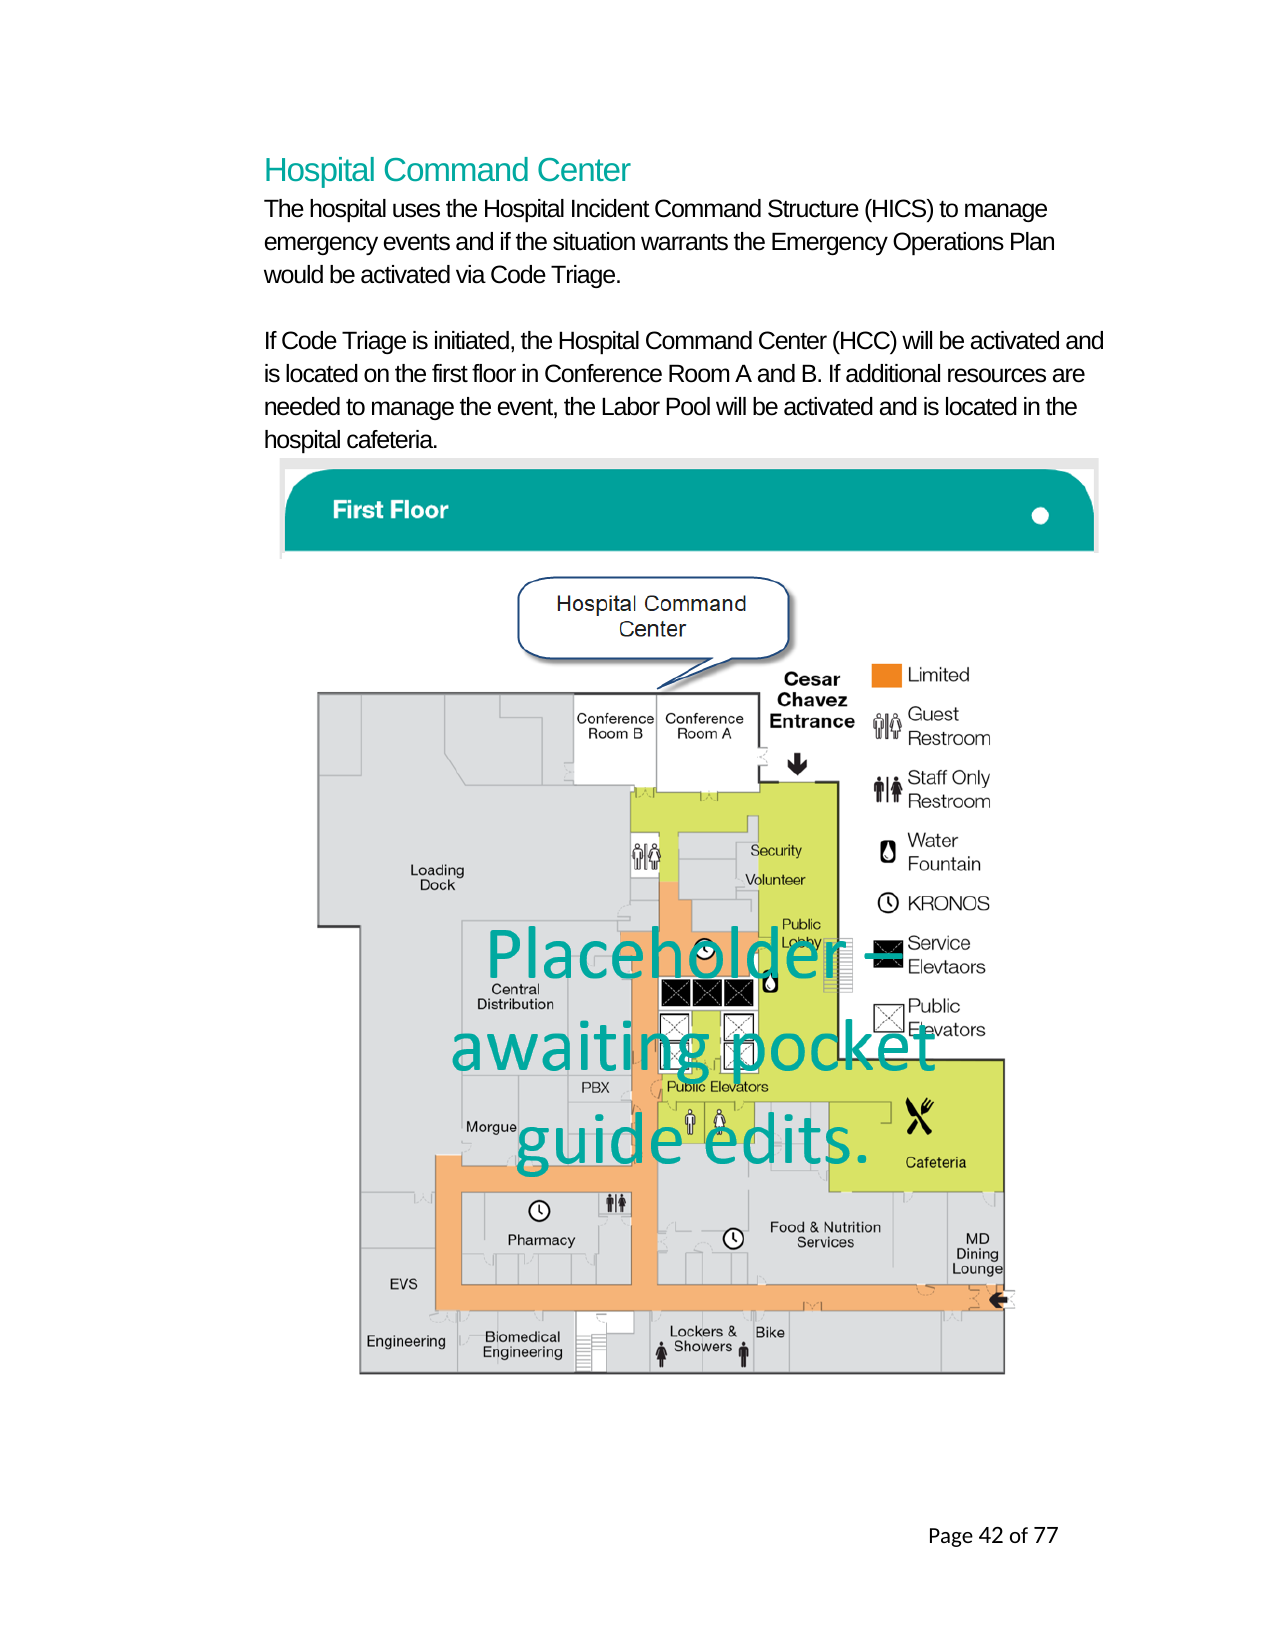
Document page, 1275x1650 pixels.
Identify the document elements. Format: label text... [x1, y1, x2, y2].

text The hospital uses the Hospital Incident Command Structure (HICS) to manage emergency events and if the situation warrants the Emergency Operations Plan would be activated via Code Triage. [263, 194, 1114, 289]
text Hospital Command Center [263, 150, 1114, 188]
picture [279, 458, 1099, 1404]
text If Code Triage is initiated, the Hospital Command Center (HCC) will be activated and is located on the first floor in Conference Room A and B. If additional resources are needed to manage the event, the Labor Pool will be activated and is located in the hospital cafeteria. [263, 326, 1114, 454]
